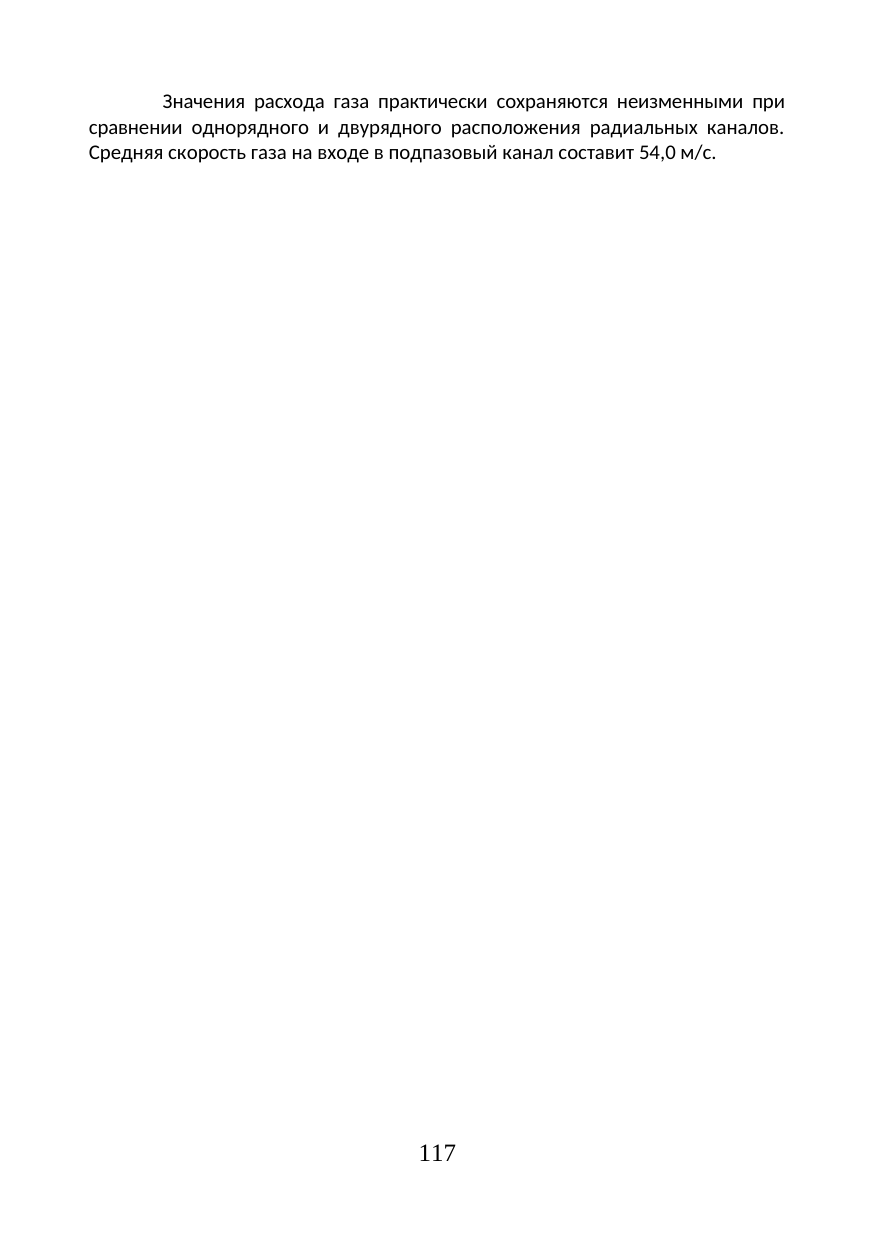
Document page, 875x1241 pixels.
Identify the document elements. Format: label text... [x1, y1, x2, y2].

text Значения расхода газа практически сохраняются неизменными при сравнении однорядного и двурядного расположения радиальных каналов. Средняя скорость газа на входе в подпазовый канал составит 54,0 м/с. [88, 88, 786, 165]
